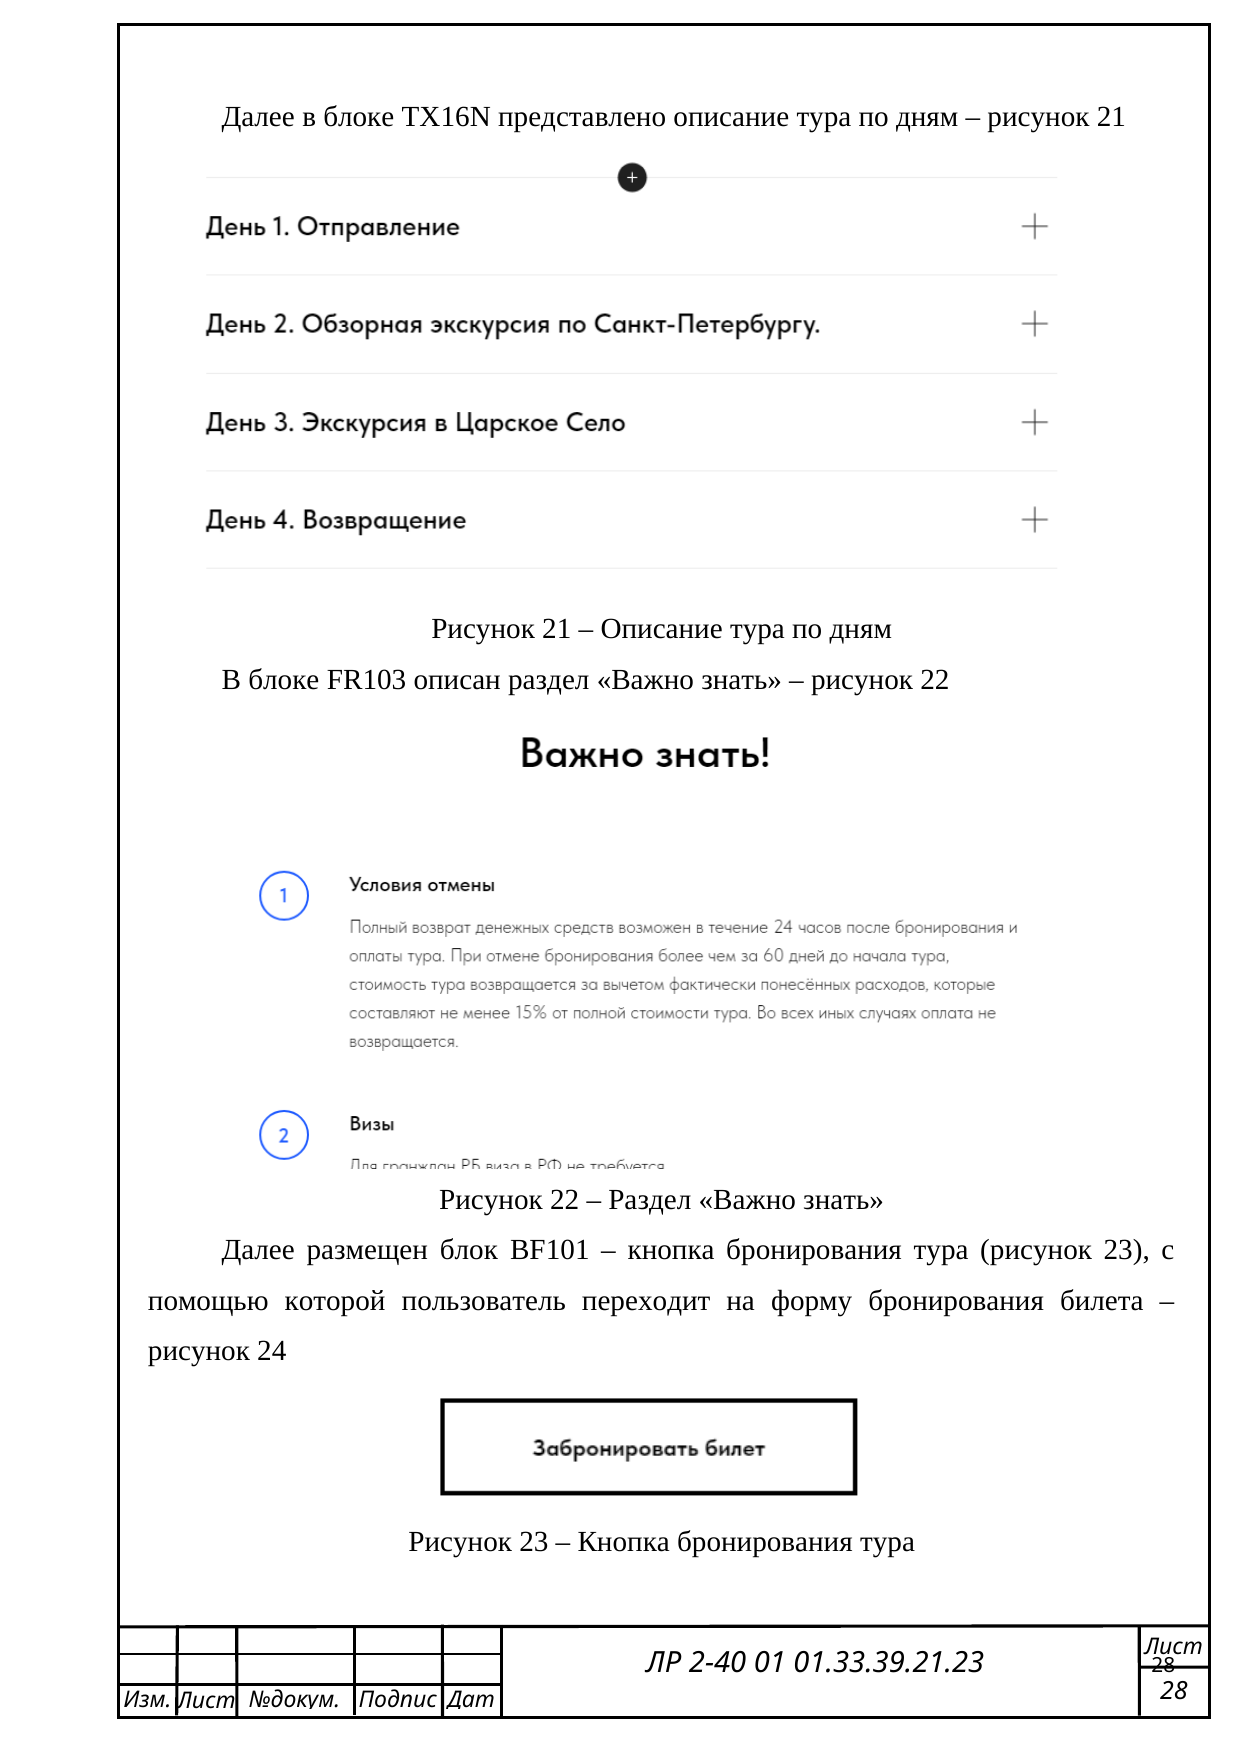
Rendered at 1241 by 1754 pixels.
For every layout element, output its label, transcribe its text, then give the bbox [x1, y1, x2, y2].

text В блоке FR103 описан раздел «Важно знать» – рисунок 22 [148, 662, 1175, 696]
text Далее размещен блок BF101 – кнопка бронирования тура (рисунок 23), с помощью которой пользователь переходит на форму бронирования билета – рисунок 24 [148, 1232, 1175, 1367]
text Рисунок 23 – Кнопка бронирования тура [148, 1524, 1175, 1557]
text Рисунок 21 – Описание тура по дням [148, 612, 1175, 645]
picture [180, 712, 1143, 1169]
text Рисунок 22 – Раздел «Важно знать» [148, 1182, 1175, 1216]
text Далее в блоке TX16N представлено описание тура по дням – рисунок 21 [148, 99, 1175, 133]
picture [147, 149, 1176, 598]
picture [404, 1383, 919, 1511]
